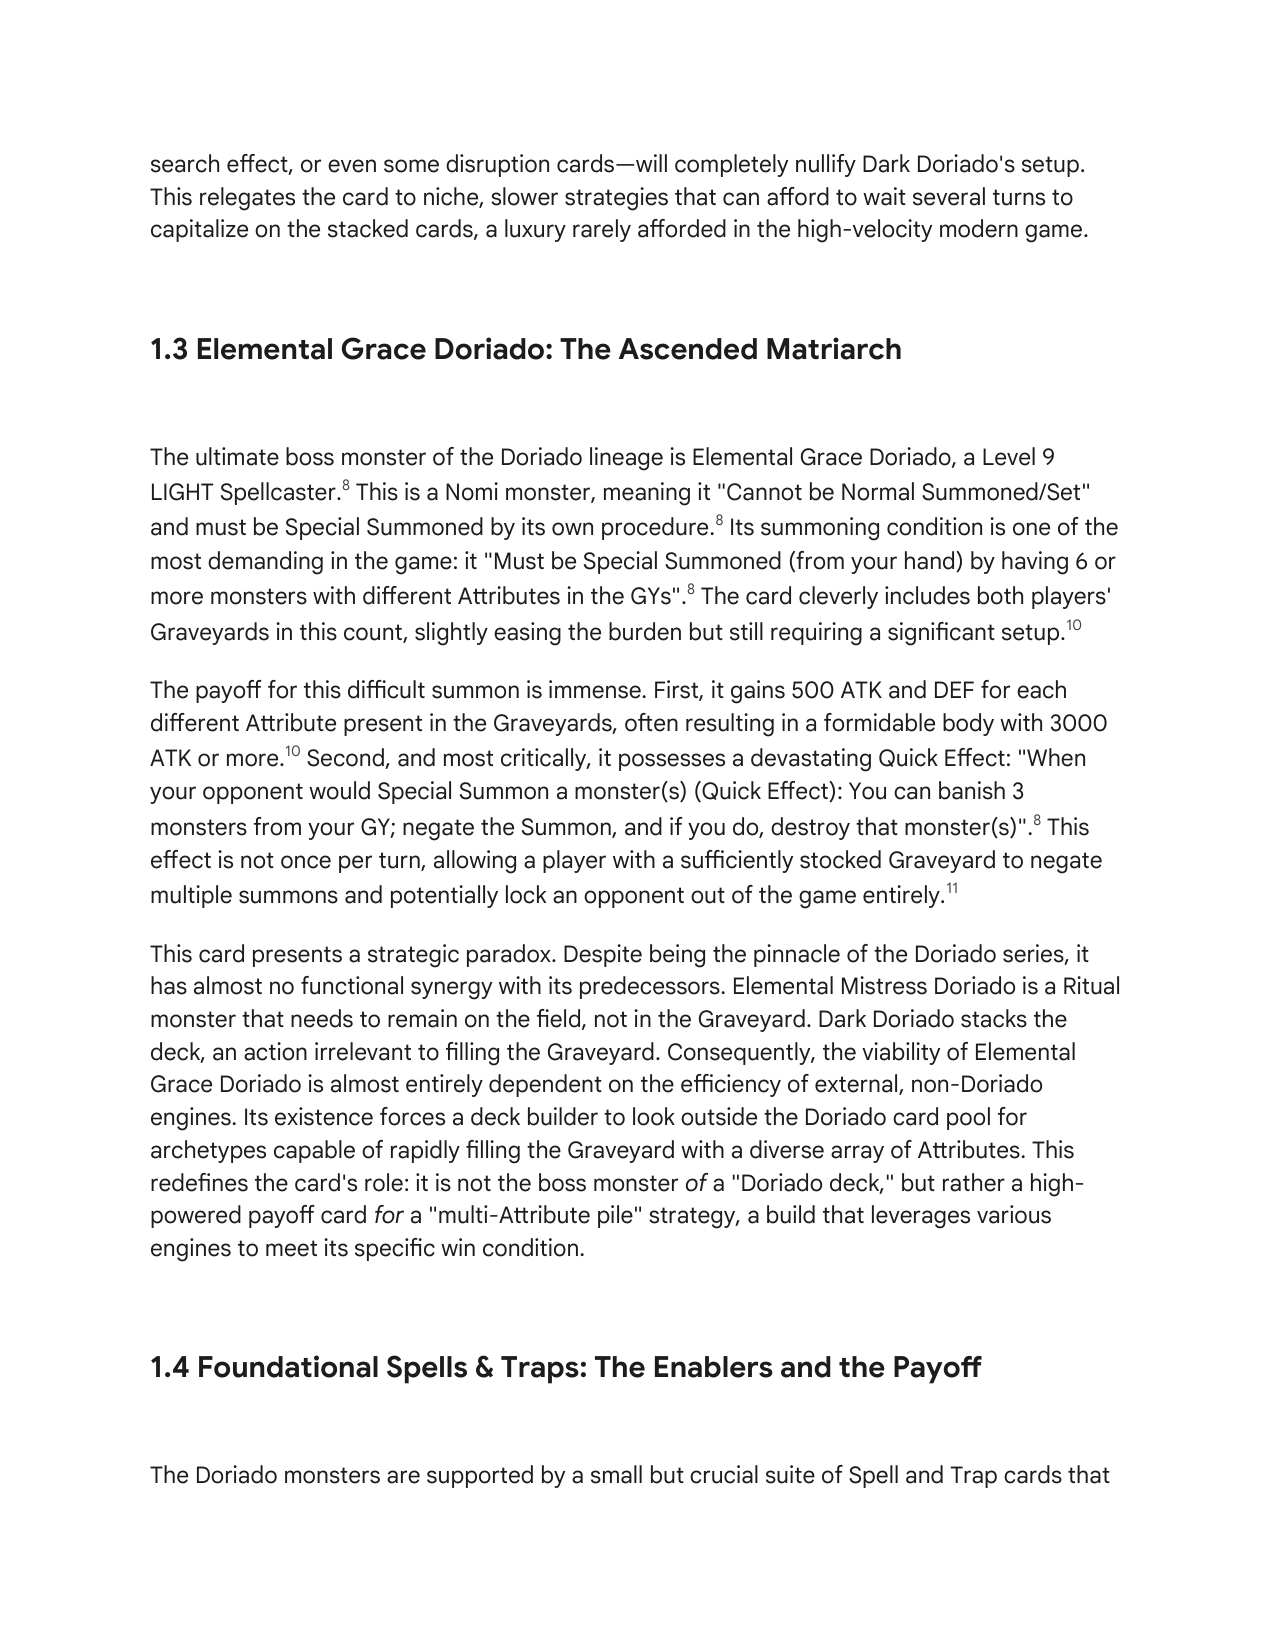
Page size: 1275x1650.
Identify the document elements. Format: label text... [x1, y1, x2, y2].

text The payoff for this difficult summon is immense. First, it gains 500 ATK and DEF for each different Attribute present in the Graveyards, often resulting in a formidable body with 3000 ATK or more.10 Second, and most critically, it possesses a devastating Quick Effect: "When your opponent would Special Summon a monster(s) (Quick Effect): You can banish 3 monsters from your GY; negate the Summon, and if you do, destroy that monster(s)".8 This effect is not once per turn, allowing a player with a sufficiently stocked Graveyard to negate multiple summons and potentially lock an opponent out of the game entirely.11 [150, 676, 1125, 911]
subtitle 1.4 Foundational Spells & Traps: The Enablers and the Payoff [150, 1350, 1125, 1386]
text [150, 1462, 1125, 1490]
subtitle 1.3 Elemental Grace Doriado: The Ascended Matriarch [150, 331, 1125, 367]
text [150, 150, 1125, 244]
text The ultimate boss monster of the Doriado lineage is Elemental Grace Doriado, a Level 9 LIGHT Spellcaster.8 This is a Nomi monster, meaning it "Cannot be Normal Summoned/Set" and must be Special Summoned by its own procedure.8 Its summoning condition is one of the most demanding in the game: it "Must be Special Summoned (from your hand) by having 6 or more monsters with different Attributes in the GYs".8 The card cleverly includes both players' Graveyards in this count, slightly easing the burden but still requiring a significant setup.10 [150, 443, 1125, 647]
text This card presents a strategic paradox. Despite being the pinnacle of the Doriado series, it has almost no functional synergy with its predecessors. Elemental Mistress Doriado is a Ritual monster that needs to remain on the field, not in the Graveyard. Dark Doriado stacks the deck, an action irrelevant to filling the Graveyard. Consequently, the viability of Elemental Grace Doriado is almost entirely dependent on the efficiency of external, non-Doriado engines. Its existence forces a deck builder to look outside the Doriado card pool for archetypes capable of rapidly filling the Graveyard with a diverse array of Attributes. This redefines the card's role: it is not the boss monster of a "Doriado deck," but rather a high-powered payoff card for a "multi-Attribute pile" strategy, a build that leverages various engines to meet its specific win condition. [150, 940, 1125, 1263]
